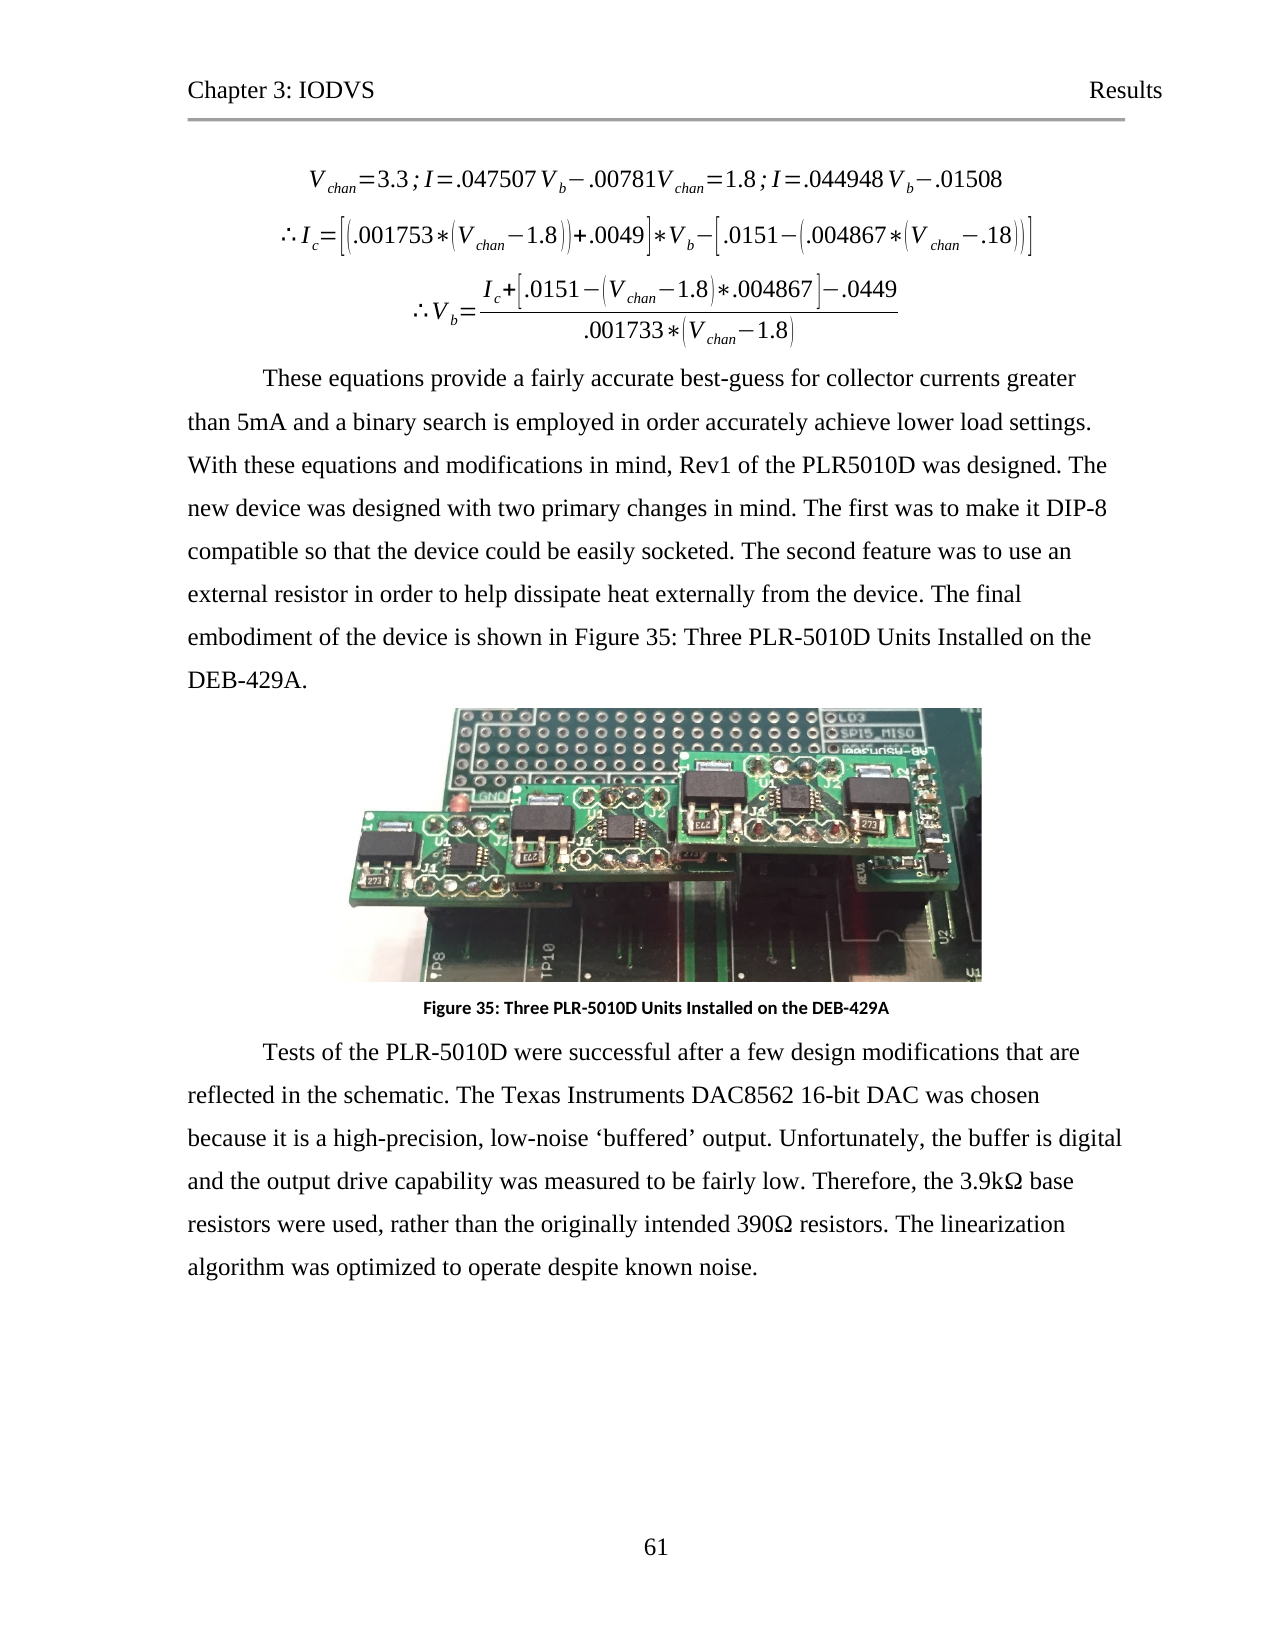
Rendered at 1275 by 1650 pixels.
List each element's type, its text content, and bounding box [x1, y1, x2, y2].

text Figure 35: Three PLR-5010D Units Installed on the DEB-429A [187, 996, 1125, 1019]
text These equations provide a fairly accurate best-guess for collector currents greater than 5mA and a binary search is employed in order accurately achieve lower load settings. With these equations and modifications in mind, Rev1 of the PLR5010D was designed. The new device was designed with two primary changes in mind. The first was to make it DIP-8 compatible so that the device could be easily socketed. The second feature was to use an external resistor in order to help dissipate heat externally from the device. The final embodiment of the device is shown in Figure 35: Three PLR-5010D Units Installed on the DEB-429A. [187, 363, 1125, 694]
picture [330, 708, 982, 982]
text Tests of the PLR-5010D were successful after a few design modifications that are reflected in the schematic. The Texas Instruments DAC8562 16-bit DAC was chosen because it is a high-precision, low-noise ‘buffered’ output. Unfortunately, the buffer is digital and the output drive capability was measured to be fairly low. Therefore, the 3.9kΩ base resistors were used, rather than the originally intended 390Ω resistors. The linearization algorithm was optimized to operate despite known noise. [187, 1037, 1125, 1281]
